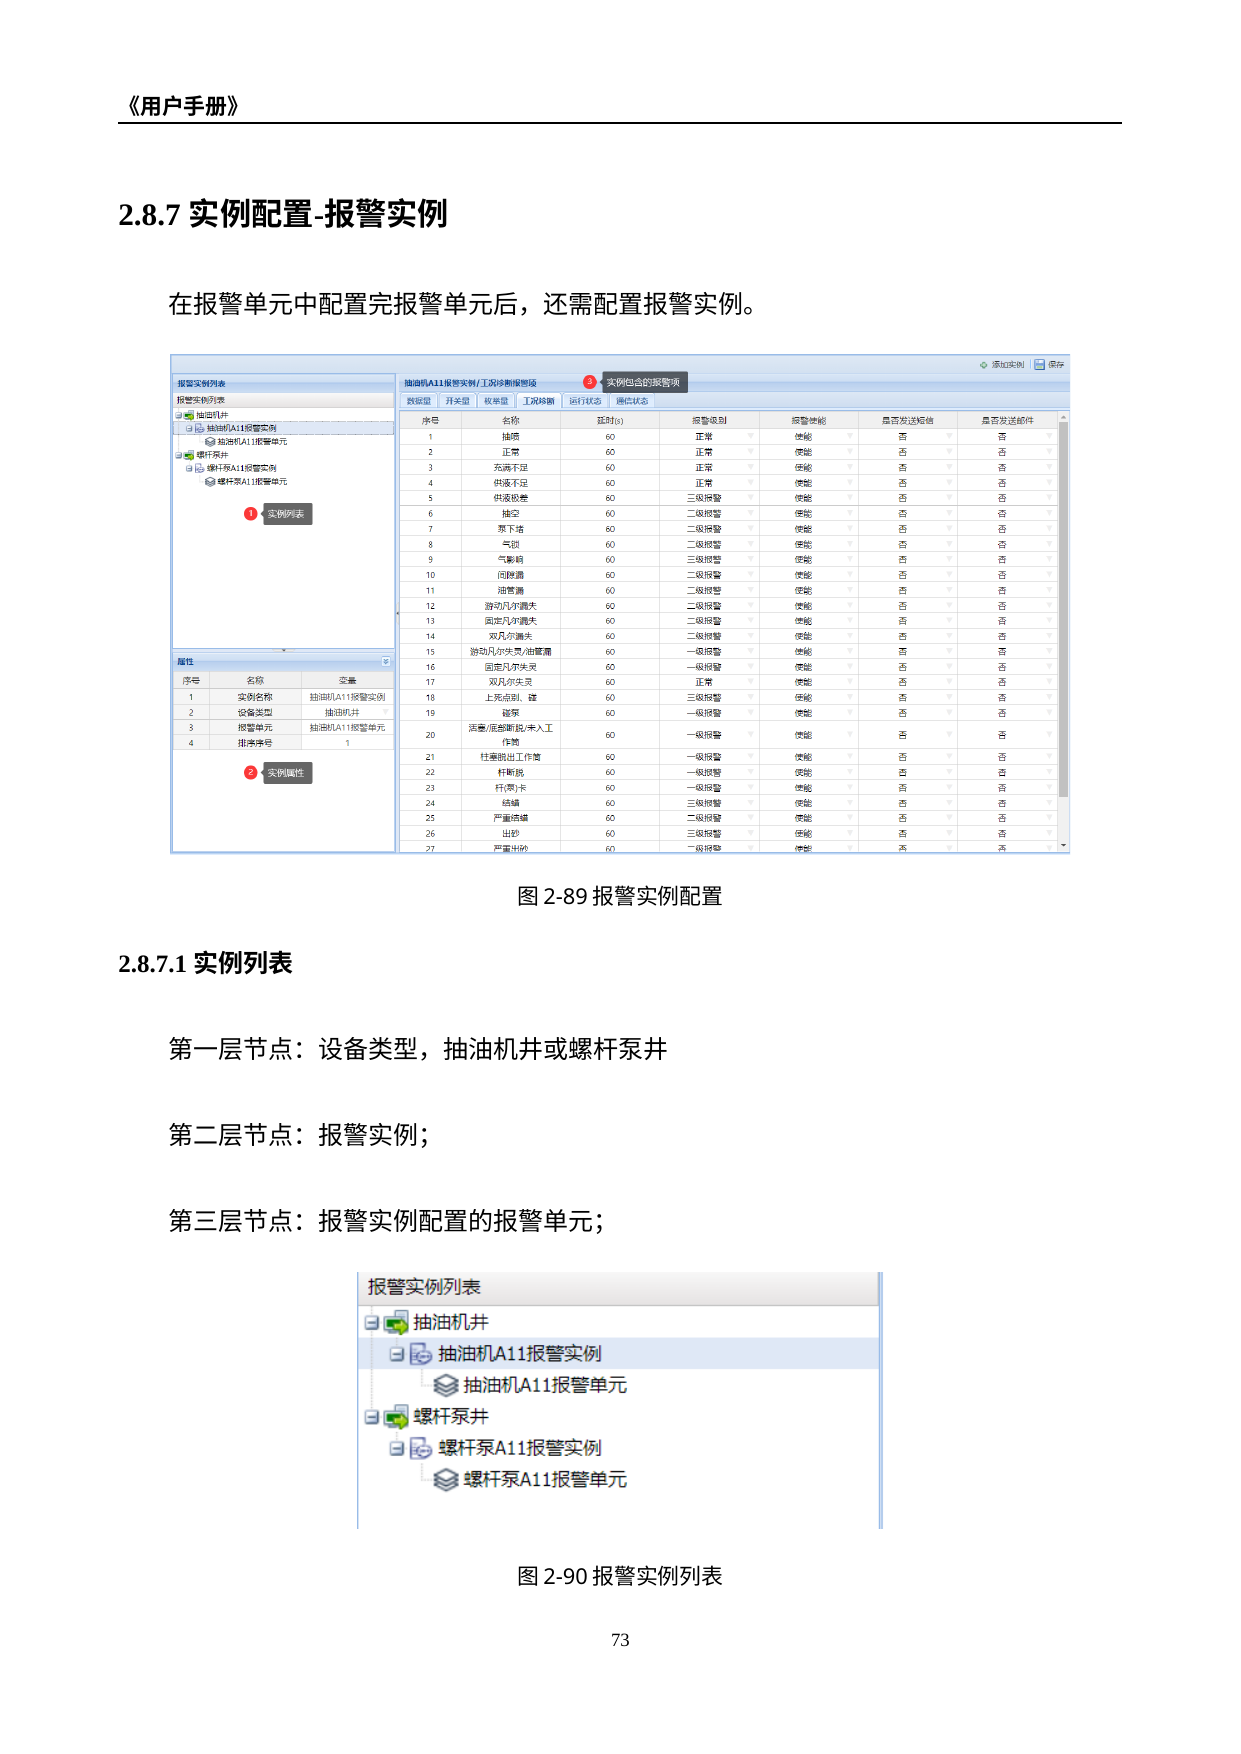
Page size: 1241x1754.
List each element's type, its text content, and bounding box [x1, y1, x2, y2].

text 第三层节点：报警实例配置的报警单元； [118, 1186, 1122, 1254]
text 图2-90报警实例列表 [118, 1558, 1122, 1592]
subtitle 2.8.7.1 实例列表 [118, 928, 1122, 996]
picture [357, 1272, 884, 1529]
text 图2-89报警实例配置 [118, 878, 1122, 912]
text 第一层节点：设备类型，抽油机井或螺杆泵井 [118, 1014, 1122, 1082]
subtitle 2.8.7 实例配置-报警实例 [118, 178, 1122, 246]
text 第二层节点：报警实例； [118, 1100, 1122, 1168]
text 在报警单元中配置完报警单元后，还需配置报警实例。 [118, 268, 1122, 336]
picture [170, 354, 1071, 855]
